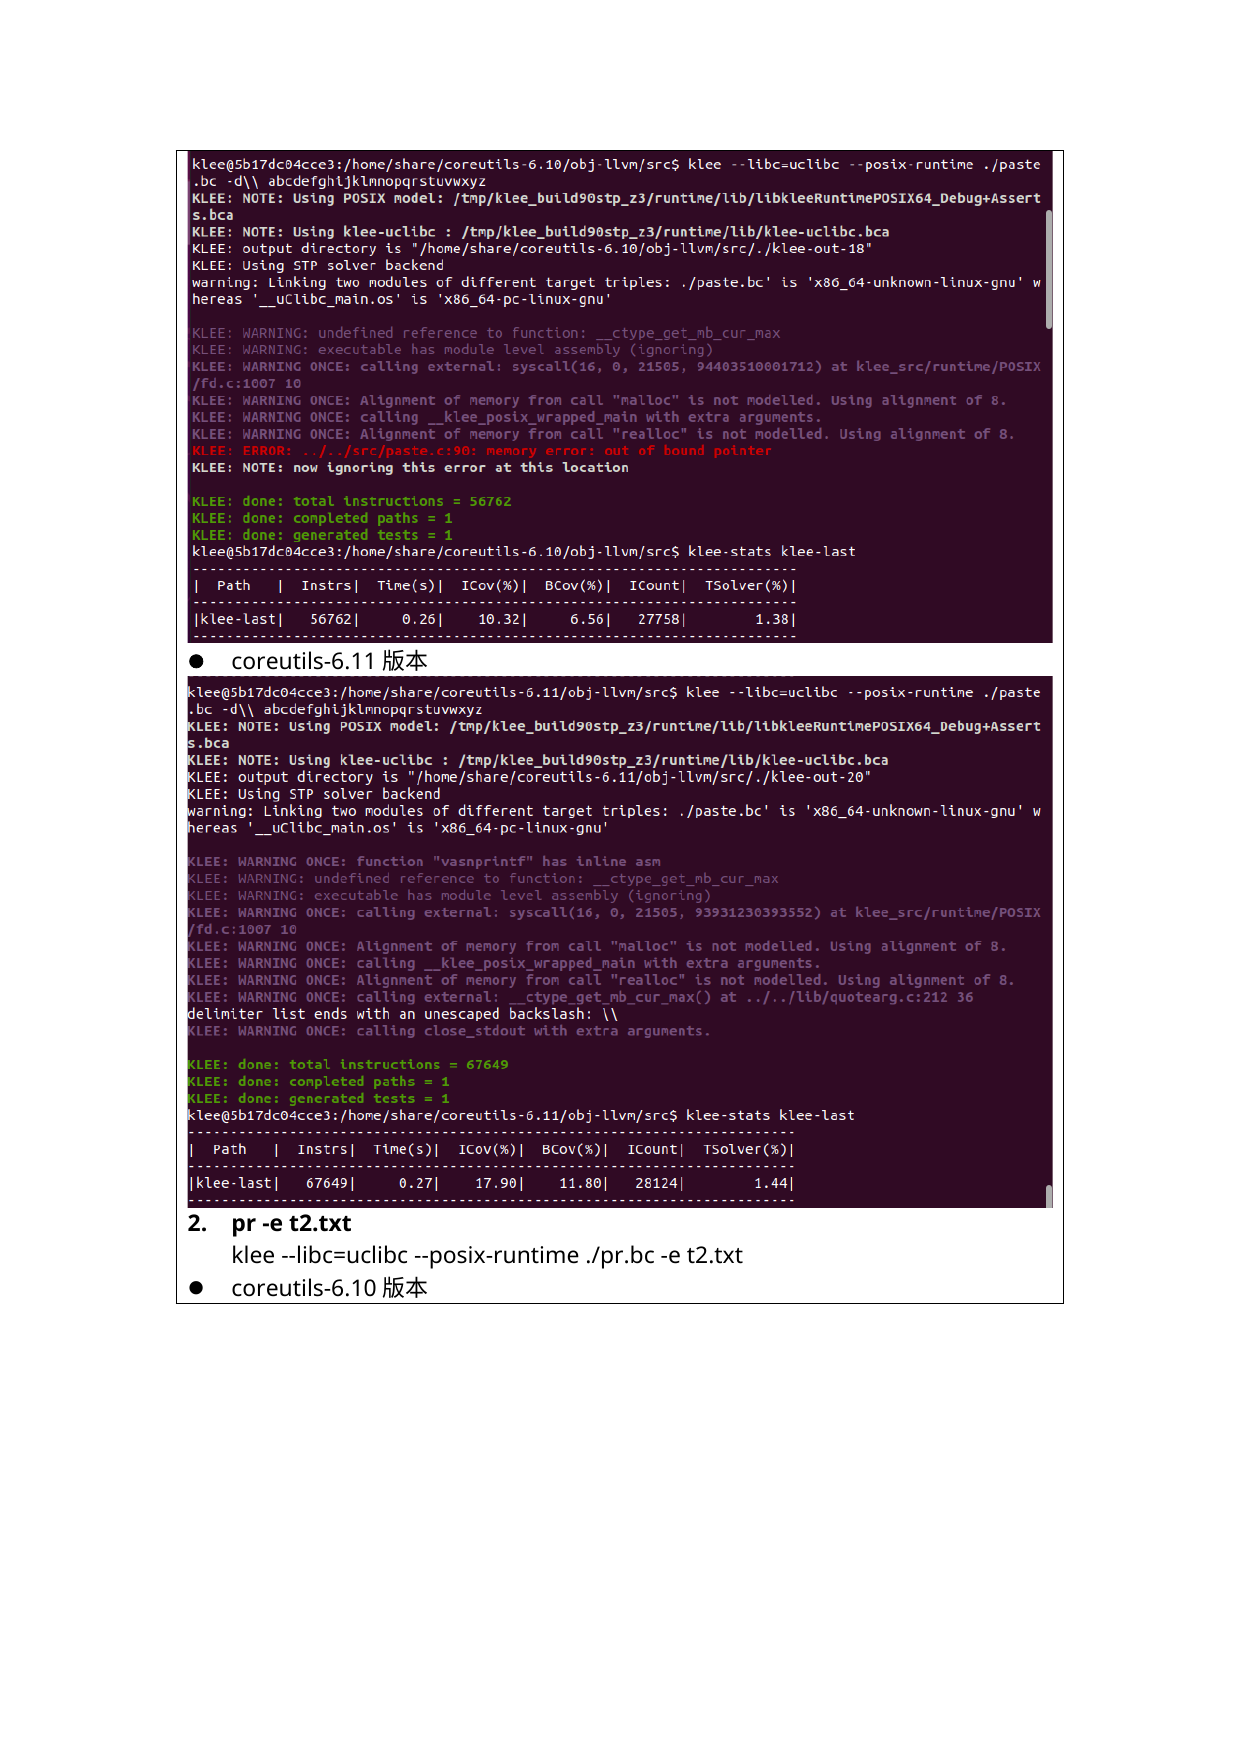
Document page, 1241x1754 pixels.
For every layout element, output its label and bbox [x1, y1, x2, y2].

picture [187, 151, 1053, 643]
table_cell [177, 151, 1063, 1303]
picture [187, 676, 1053, 1208]
